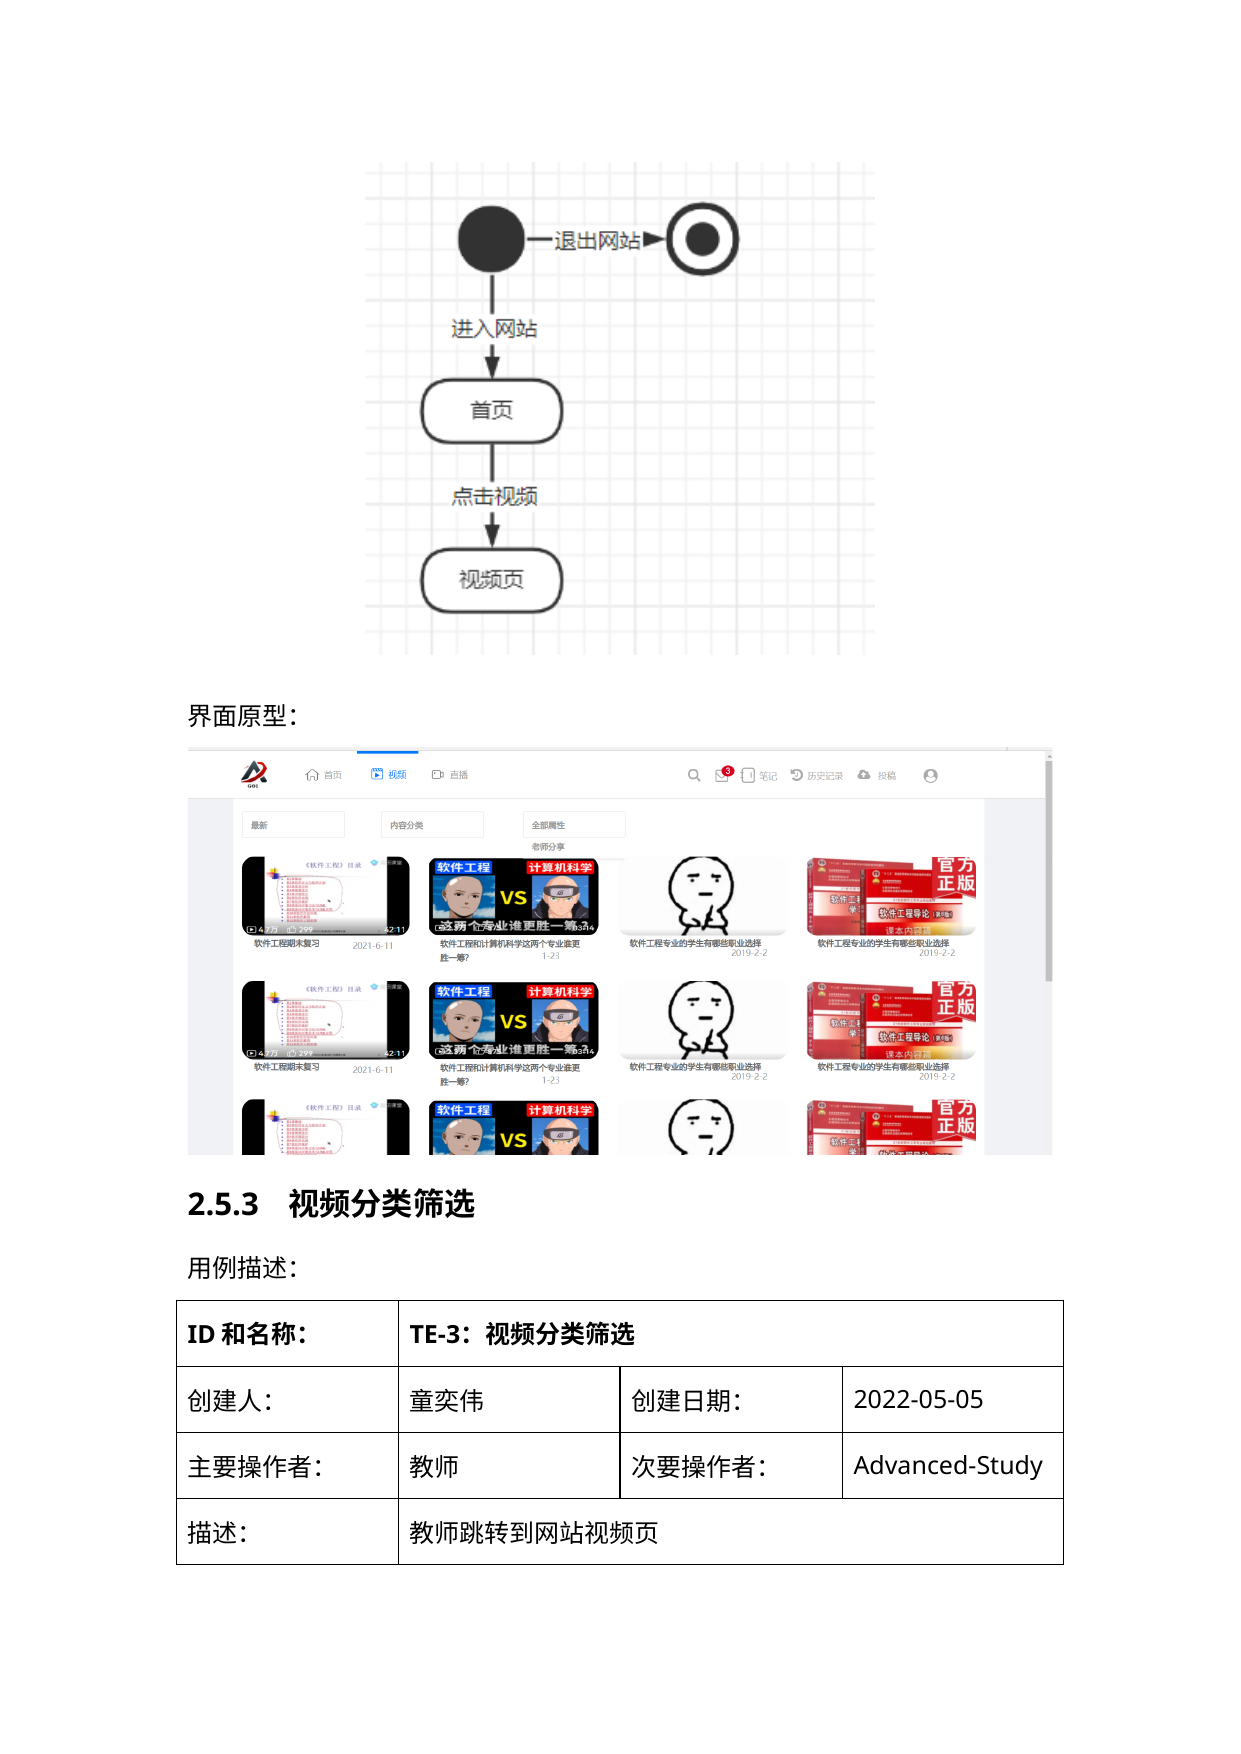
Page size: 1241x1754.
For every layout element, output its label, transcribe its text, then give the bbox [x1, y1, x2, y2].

list 界面原型： [187, 682, 1053, 747]
table_header TE-3：视频分类筛选 [399, 1301, 1063, 1366]
list 用例描述： [187, 1234, 1053, 1299]
table_cell 次要操作者： [621, 1433, 842, 1498]
list 视频分类筛选 [187, 1169, 1053, 1234]
table_cell 创建人： [177, 1367, 398, 1432]
table_cell 童奕伟 [399, 1367, 619, 1432]
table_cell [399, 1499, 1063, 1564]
table_cell 创建日期： [621, 1367, 842, 1432]
picture [365, 162, 875, 655]
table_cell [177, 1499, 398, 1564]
table_cell 主要操作者： [177, 1433, 398, 1498]
table_cell 教师 [399, 1433, 619, 1498]
table_cell 2022-05-05 [843, 1367, 1063, 1432]
picture [187, 747, 1053, 1155]
table_header ID和名称： [177, 1301, 398, 1366]
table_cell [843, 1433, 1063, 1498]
